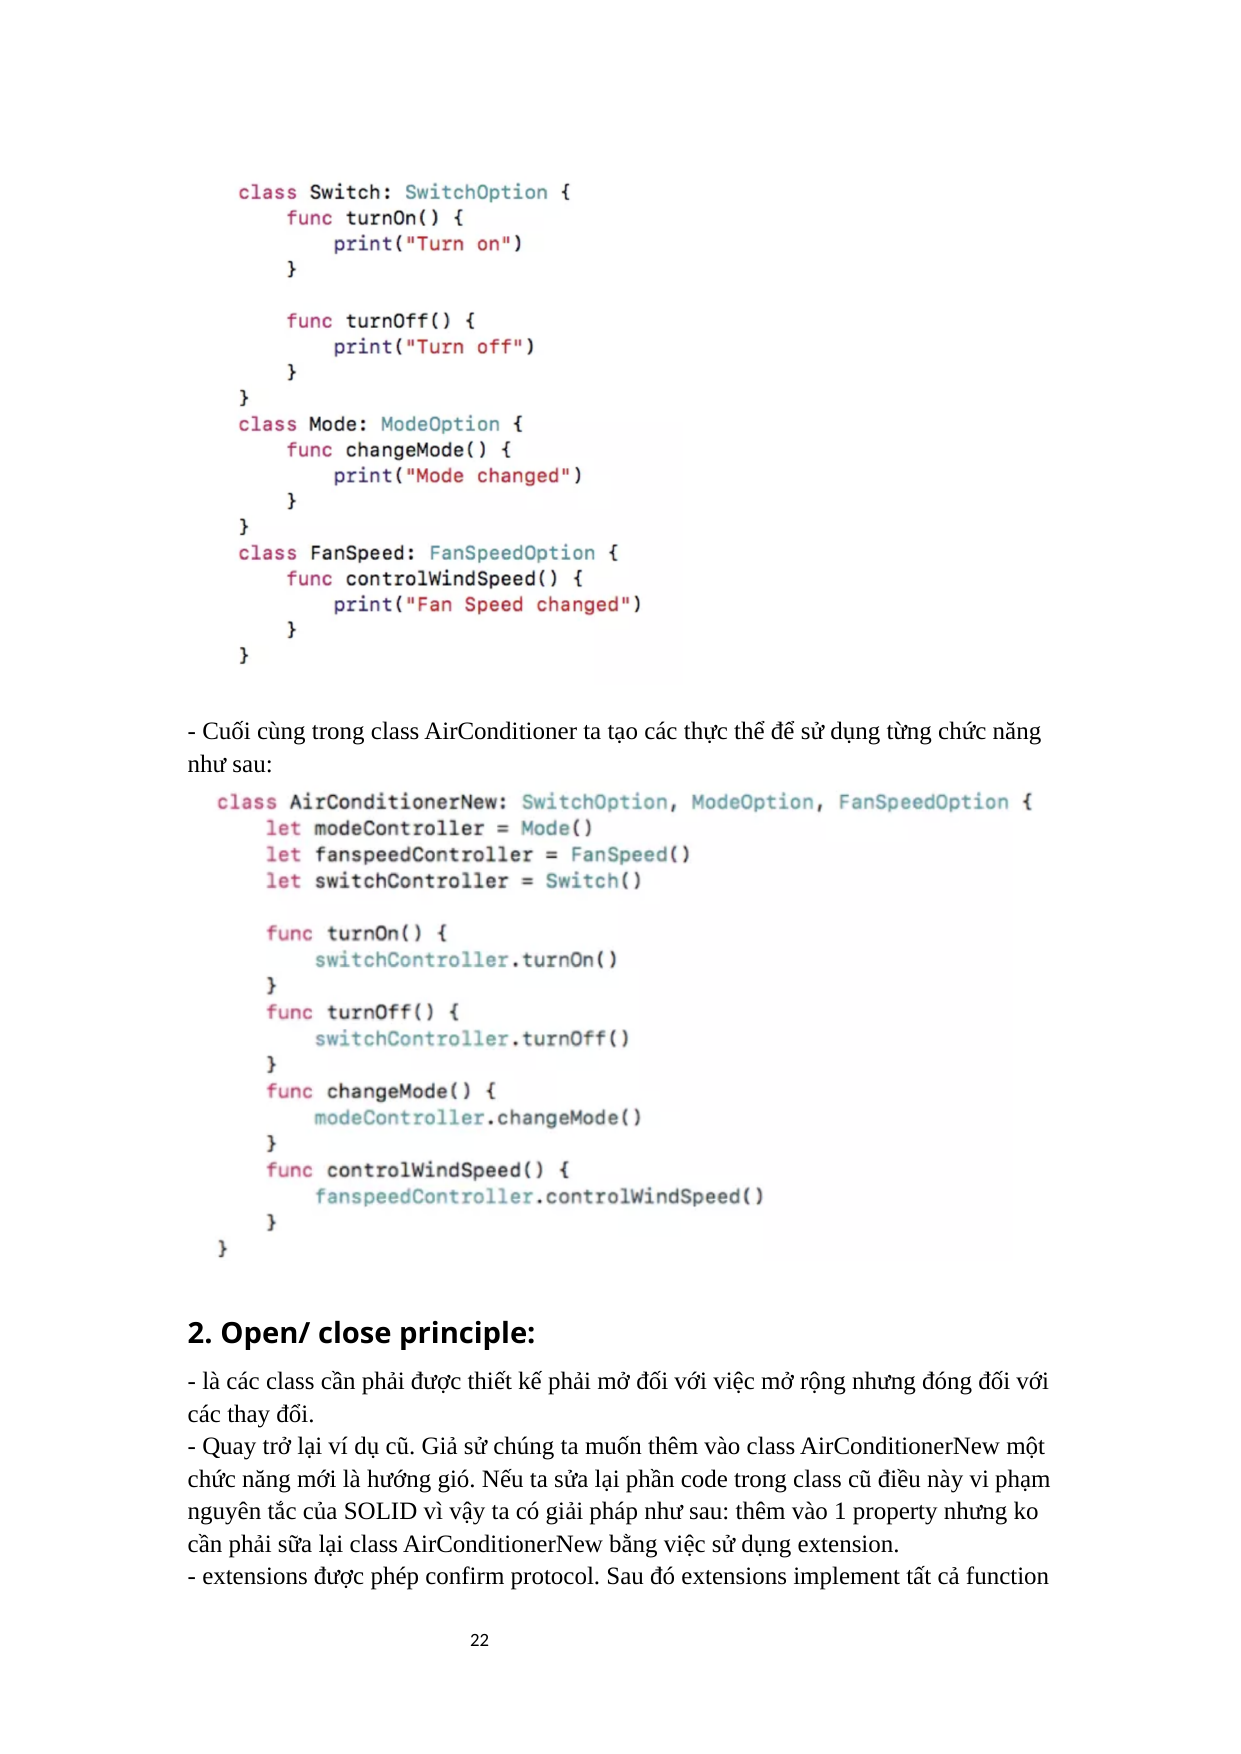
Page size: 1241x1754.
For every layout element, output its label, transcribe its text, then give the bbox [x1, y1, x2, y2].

list - Cuối cùng trong class AirConditioner ta tạo các thực thể để sử dụng từng chức năng như sau: [187, 714, 1053, 779]
list - Quay trở lại ví dụ cũ. Giả sử chúng ta muốn thêm vào class AirConditionerNew một chức năng mới là hướng gió. Nếu ta sửa lại phần code trong class cũ điều này vi phạm nguyên tắc của SOLID vì vậy ta có giải pháp như sau: thêm vào 1 property nhưng ko cần phải sữa lại class AirConditionerNew bằng việc sử dụng extension. [187, 1429, 1053, 1559]
picture [187, 162, 683, 689]
list - là các class cần phải được thiết kế phải mở đối với việc mở rộng nhưng đóng đối với các thay đổi. [187, 1364, 1053, 1429]
list Open/ close principle: [187, 1299, 1053, 1364]
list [187, 1559, 1053, 1592]
picture [187, 779, 1053, 1261]
